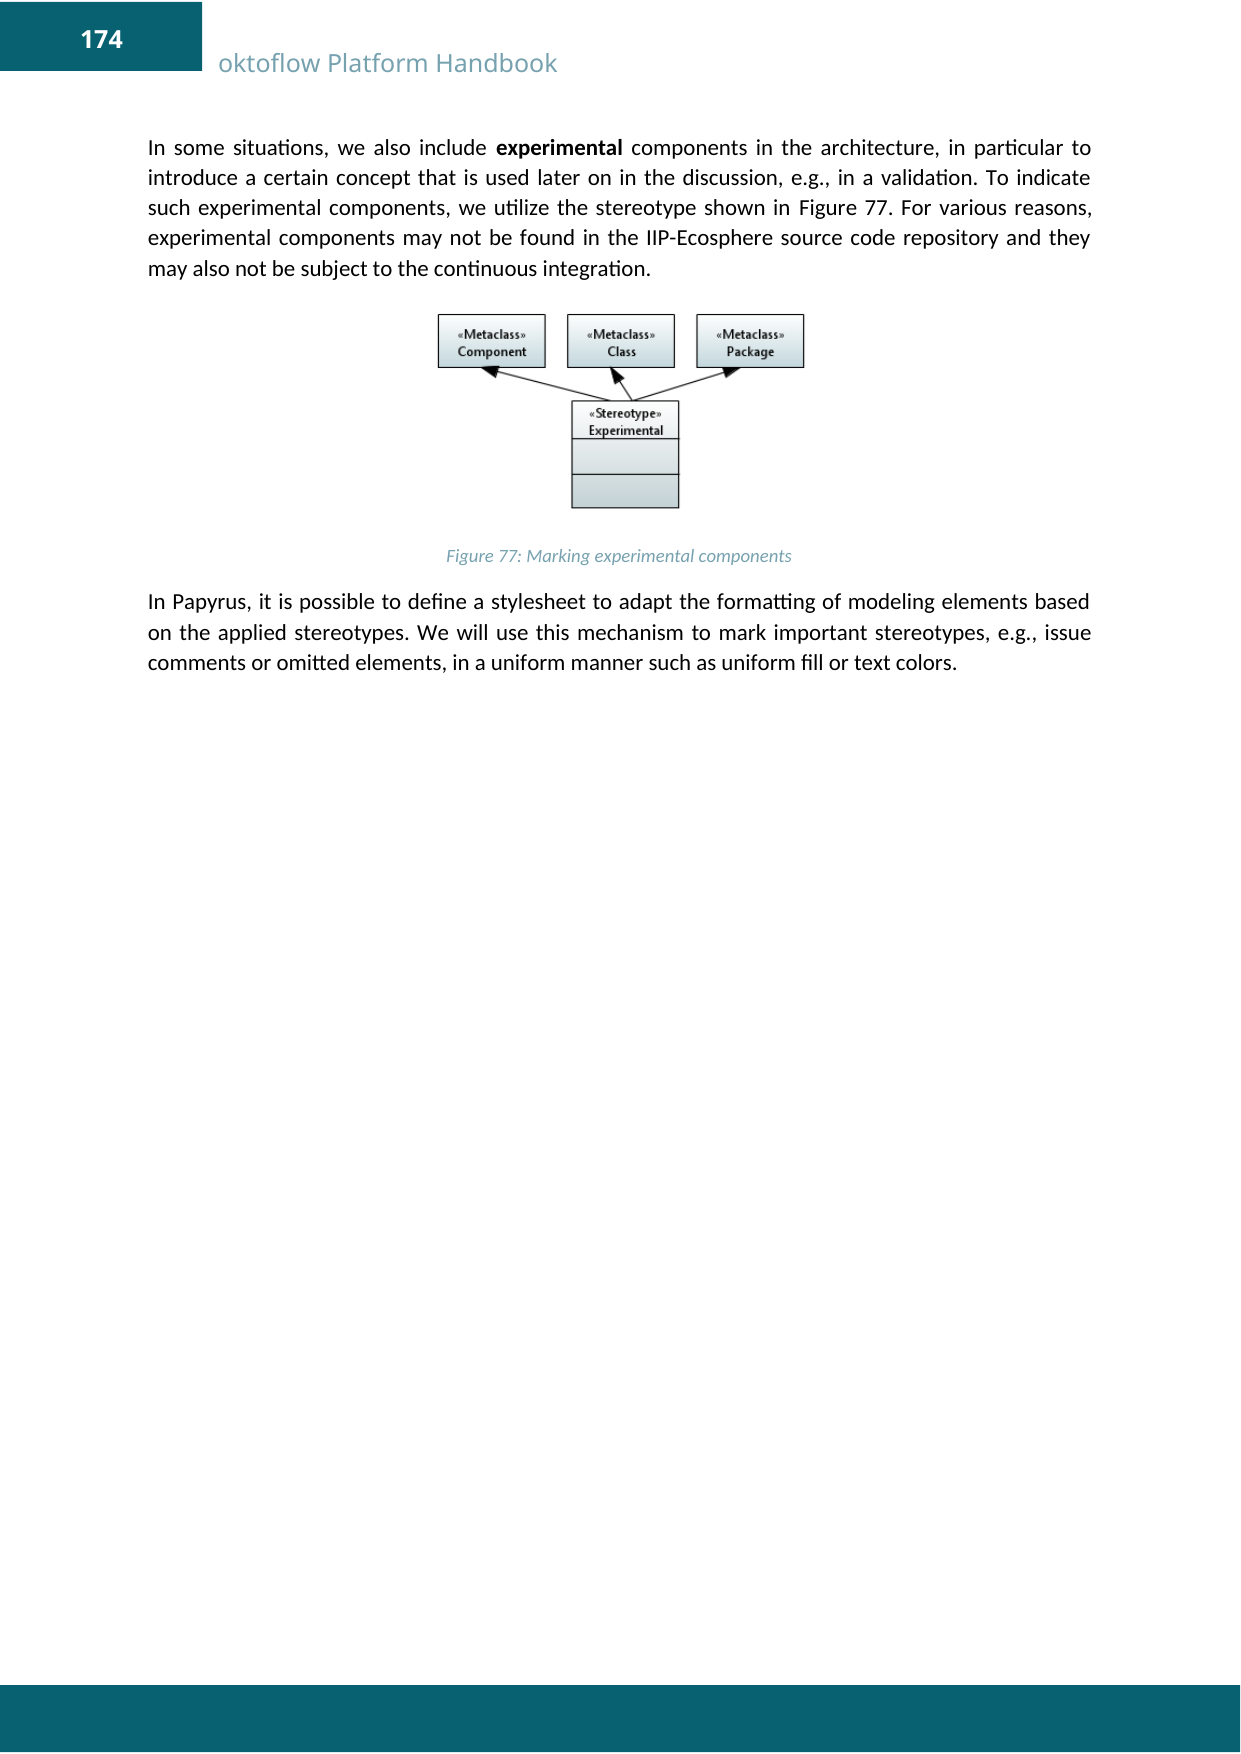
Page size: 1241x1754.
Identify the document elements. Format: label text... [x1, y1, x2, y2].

text In some situations, we also include experimental components in the architecture, in particular to introduce a certain concept that is used later on in the discussion, e.g., in a validation. To indicate such experimental components, we utilize the stereotype shown in Figure 77. For various reasons, experimental components may not be found in the IIP-Ecosphere source code repository and they may also not be subject to the continuous integration. [148, 133, 1093, 282]
picture [425, 300, 815, 525]
text In Papyrus, it is possible to define a stylesheet to adapt the formatting of modeling elements based on the applied stereotypes. We will use this mechanism to mark important stereotypes, e.g., issue comments or omitted elements, in a uniform manner such as uniform fill or text colors. [148, 587, 1093, 676]
text Figure 77: Marking experimental components [148, 544, 1093, 567]
